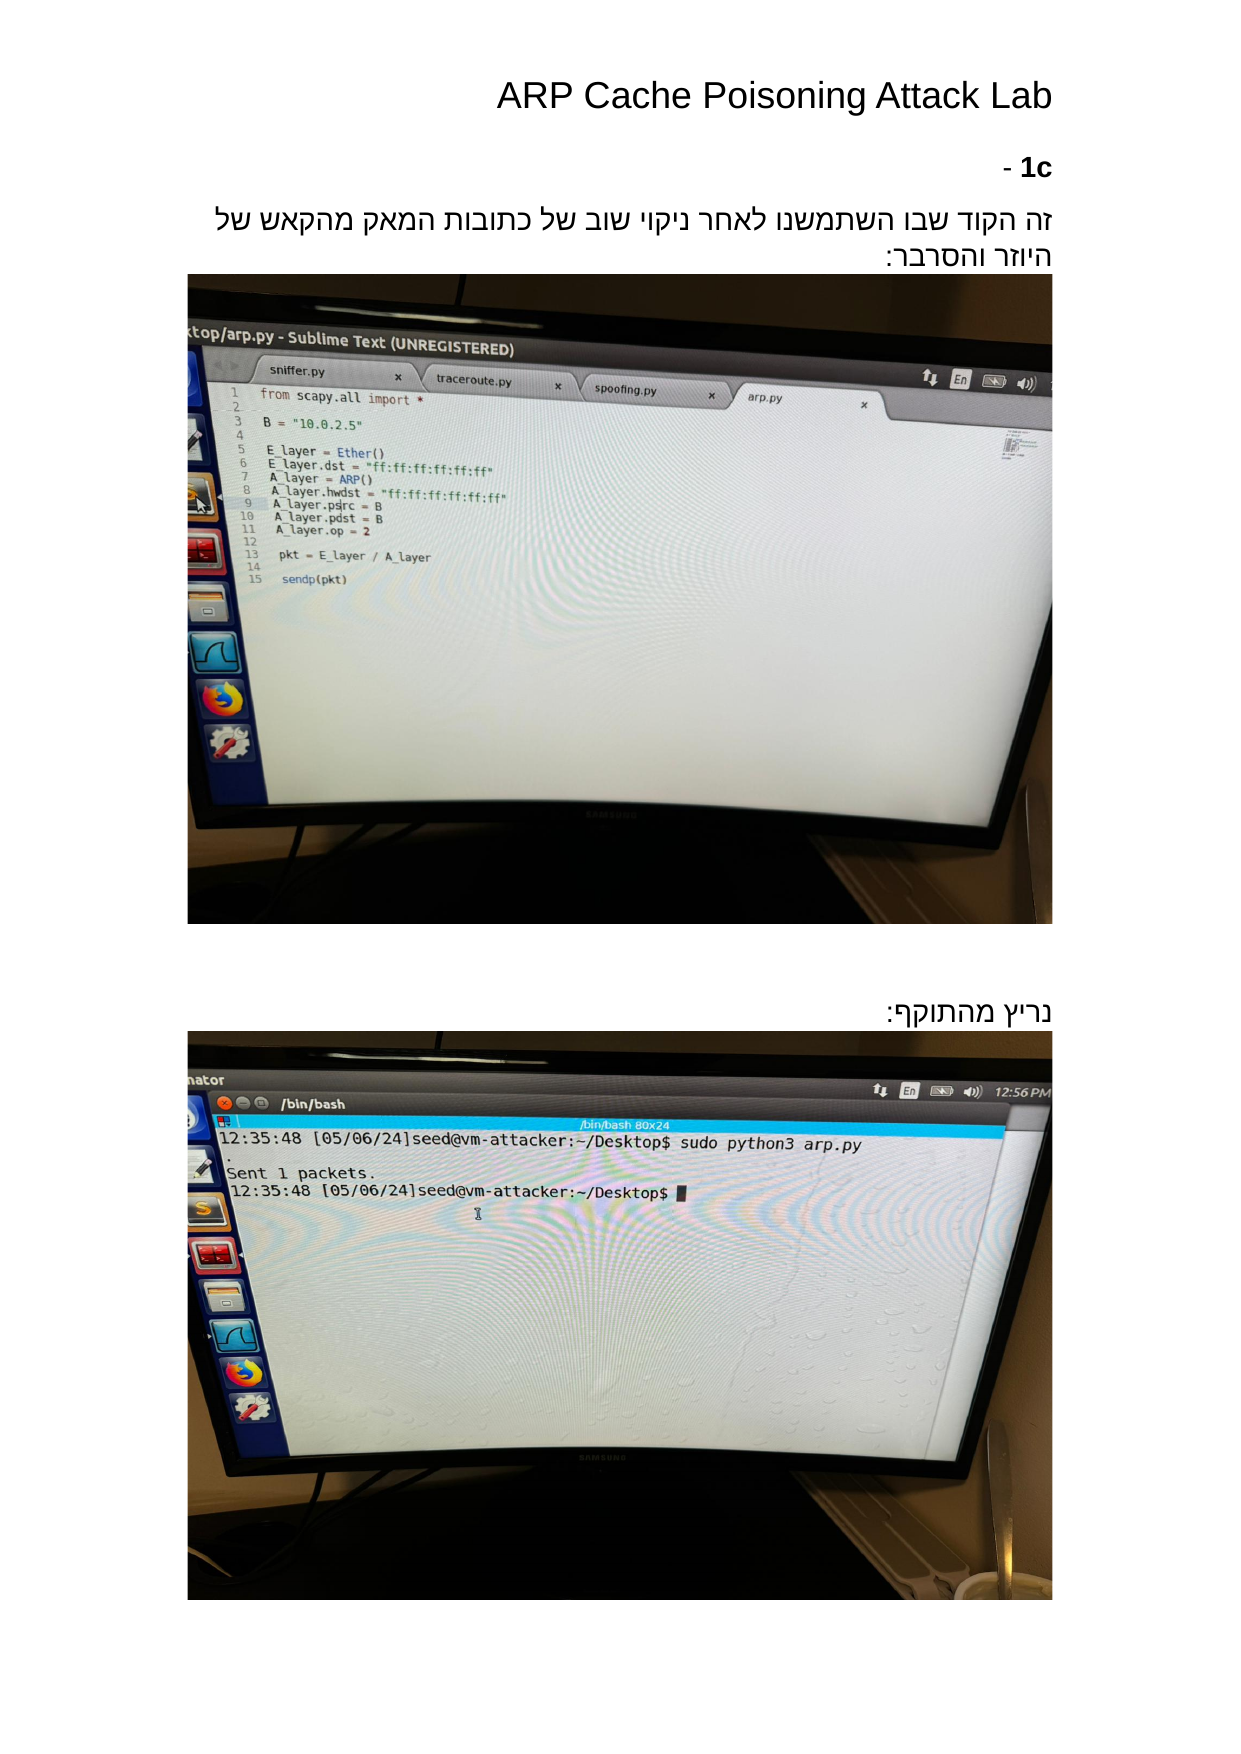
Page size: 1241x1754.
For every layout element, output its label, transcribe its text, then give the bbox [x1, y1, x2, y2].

picture [187, 274, 1053, 924]
text נריץ מהתוקף: [187, 996, 1053, 1031]
text 1c - [187, 150, 1053, 183]
text זה הקוד שבו השתמשנו לאחר ניקוי שוב של כתובות המאק מהקאש של היוזר והסרבר: [187, 203, 1053, 274]
picture [187, 1031, 1053, 1600]
